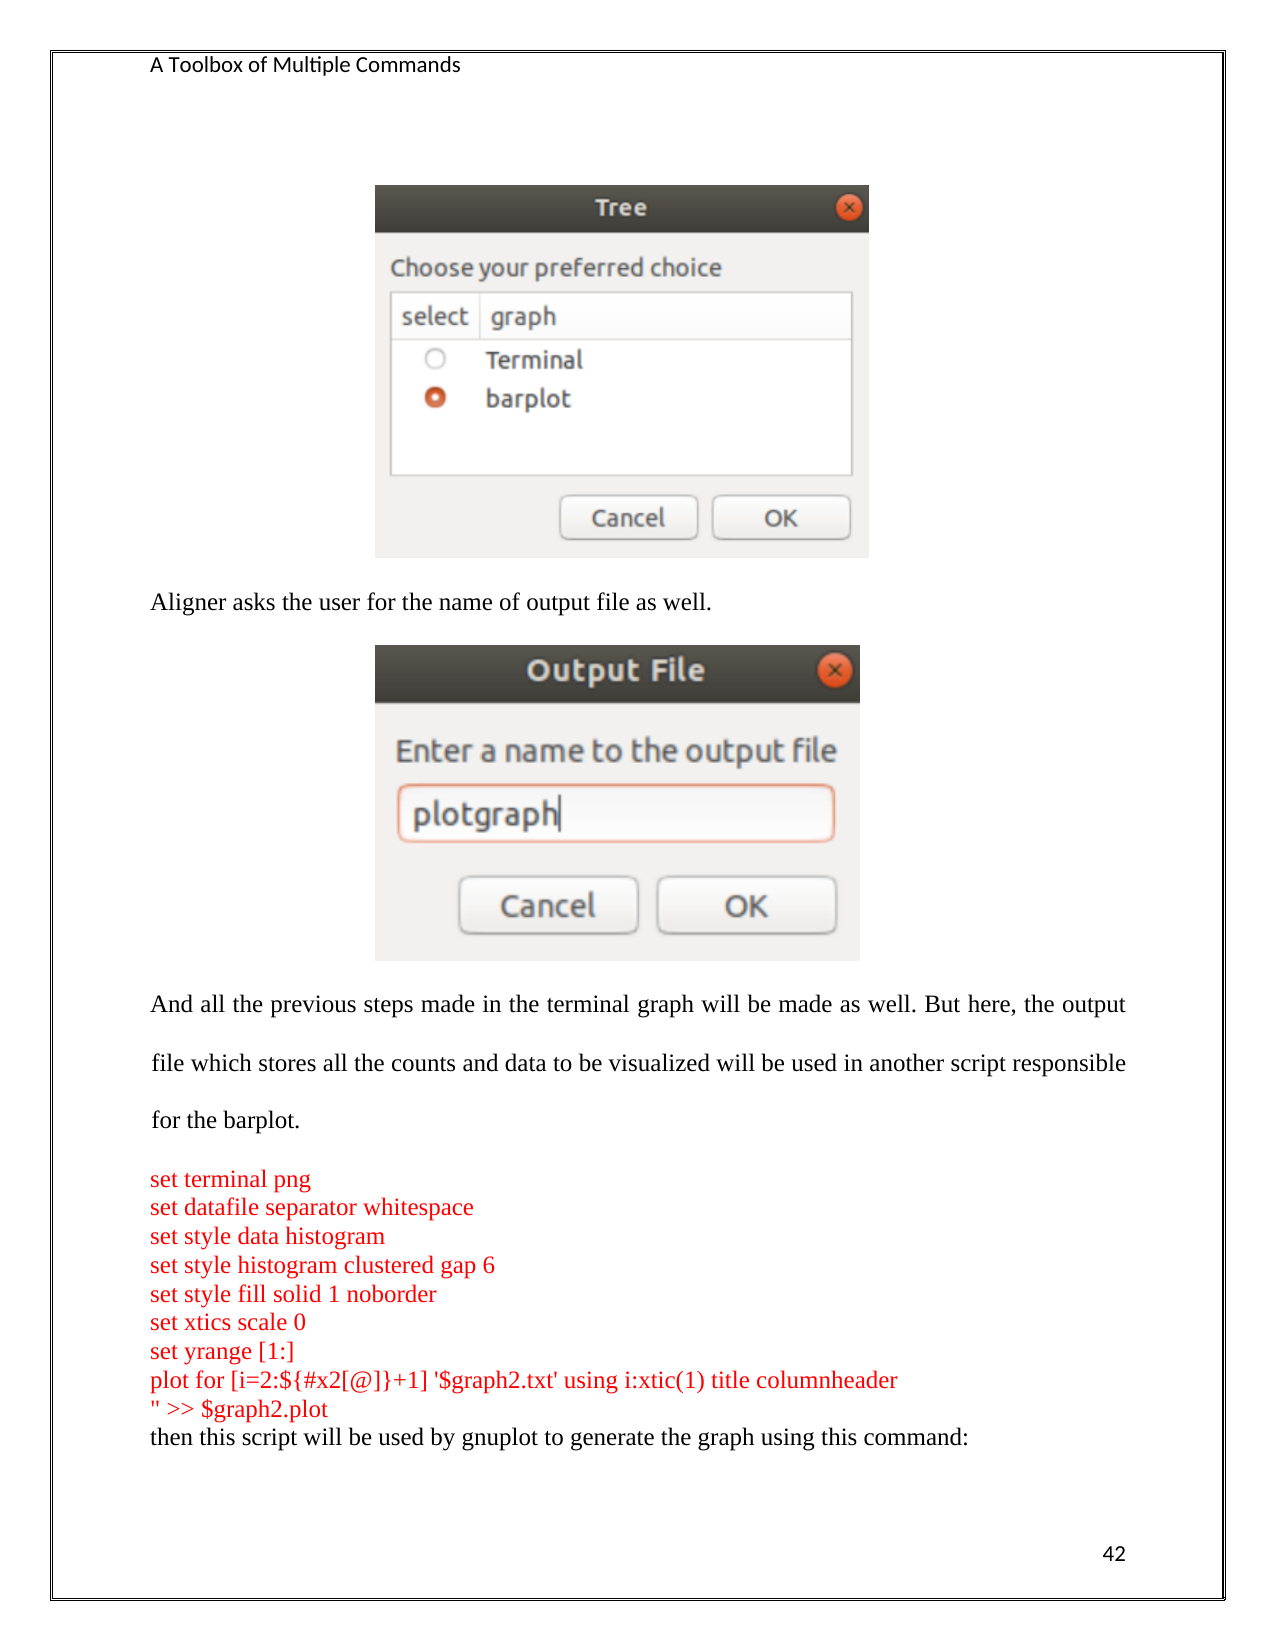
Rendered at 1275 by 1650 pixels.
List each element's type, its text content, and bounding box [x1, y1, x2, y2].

text set style fill solid 1 noborder [150, 1279, 1127, 1307]
text plot for [i=2:${#x2[@]}+1] '$graph2.txt' using i:xtic(1) title columnheader [150, 1365, 1127, 1394]
text set style histogram clustered gap 6 [150, 1250, 1127, 1279]
text set xtics scale 0 [150, 1307, 1127, 1336]
text set style data histogram [150, 1221, 1127, 1250]
text set terminal png [150, 1164, 1127, 1192]
text " >> $graph2.plot [150, 1394, 1127, 1422]
picture [375, 645, 860, 961]
text And all the previous steps made in the terminal graph will be made as well. But here, the output file which stores all the counts and data to be visualized will be used in another script responsible for the barplot. [150, 989, 1127, 1134]
text then this script will be used by gnuplot to generate the graph using this command: [150, 1422, 1127, 1451]
text set datafile separator whitespace [150, 1192, 1127, 1221]
picture [375, 185, 869, 558]
text set yrange [1:] [150, 1336, 1127, 1365]
text Aligner asks the user for the name of output file as well. [150, 587, 1127, 616]
